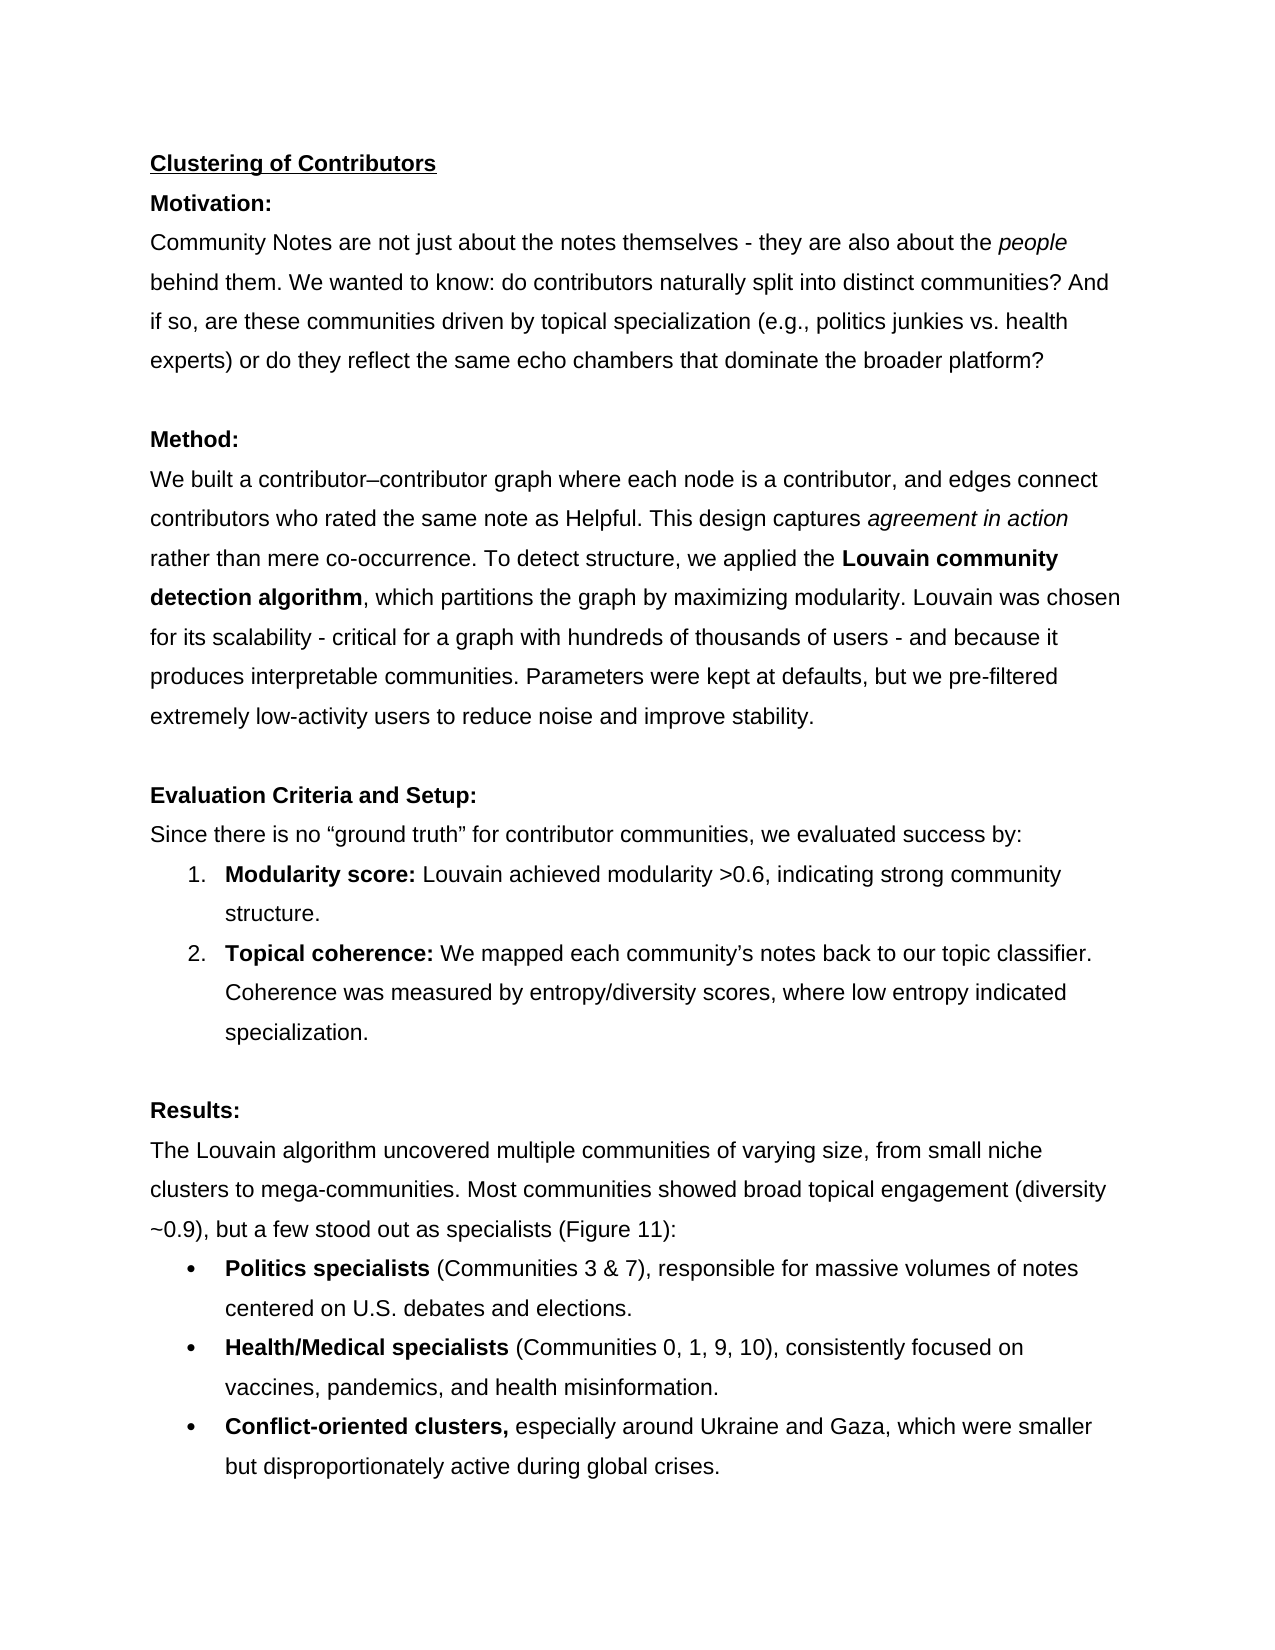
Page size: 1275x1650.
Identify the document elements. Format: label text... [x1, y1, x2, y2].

text Method: We built a contributor–contributor graph where each node is a contributor, and edges connect contributors who rated the same note as Helpful. This design captures agreement in action rather than mere co-occurrence. To detect structure, we applied the Louvain community detection algorithm, which partitions the graph by maximizing modularity. Louvain was chosen for its scalability - critical for a graph with hundreds of thousands of users - and because it produces interpretable communities. Parameters were kept at defaults, but we pre-filtered extremely low-activity users to reduce noise and improve stability. [150, 426, 1125, 729]
list Conflict-oriented clusters, especially around Ukraine and Gaza, which were smaller but disproportionately active during global crises. [187, 1413, 1125, 1479]
list Topical coherence: We mapped each community’s notes back to our topic classifier. Coherence was measured by entropy/diversity scores, where low entropy indicated specialization. [187, 939, 1125, 1045]
list Health/Medical specialists (Communities 0, 1, 9, 10), consistently focused on vaccines, pandemics, and health misinformation. [187, 1334, 1125, 1400]
text Clustering of Contributors [150, 150, 1125, 176]
text Motivation: Community Notes are not just about the notes themselves - they are also about the people behind them. We wanted to know: do contributors naturally split into distinct communities? And if so, are these communities driven by topical specialization (e.g., politics junkies vs. health experts) or do they reflect the same echo chambers that dominate the broader platform? [150, 189, 1125, 374]
text Results: The Louvain algorithm uncovered multiple communities of varying size, from small niche clusters to mega-communities. Most communities showed broad topical engagement (diversity ~0.9), but a few stood out as specialists (Figure 11): [150, 1097, 1125, 1242]
list Modularity score: Louvain achieved modularity >0.6, indicating strong community structure. [187, 861, 1125, 926]
list Politics specialists (Communities 3 & 7), responsible for massive volumes of notes centered on U.S. debates and elections. [187, 1255, 1125, 1321]
text Evaluation Criteria and Setup: Since there is no “ground truth” for contributor communities, we evaluated success by: [150, 782, 1125, 847]
